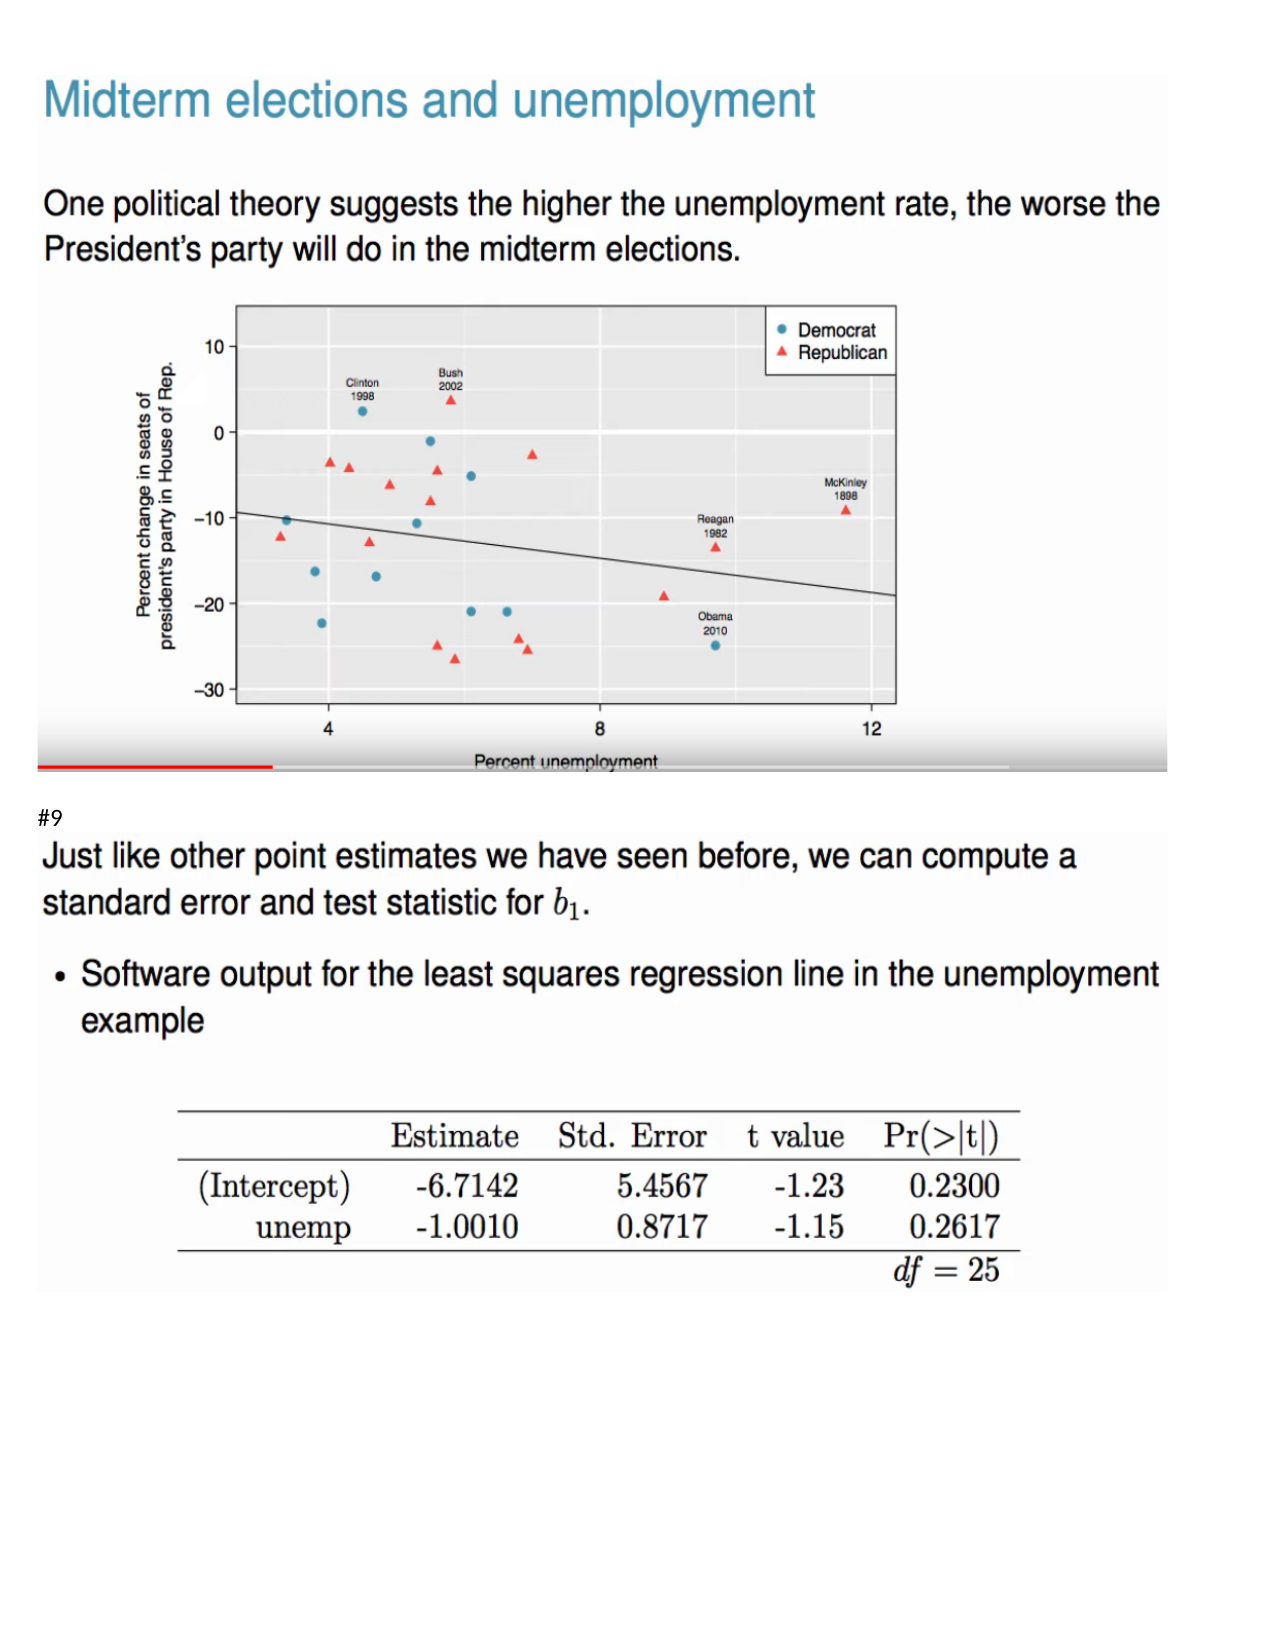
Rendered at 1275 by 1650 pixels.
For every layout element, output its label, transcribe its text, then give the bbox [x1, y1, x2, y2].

text #9 [37, 802, 1237, 833]
picture [37, 75, 1168, 772]
picture [37, 832, 1168, 1292]
